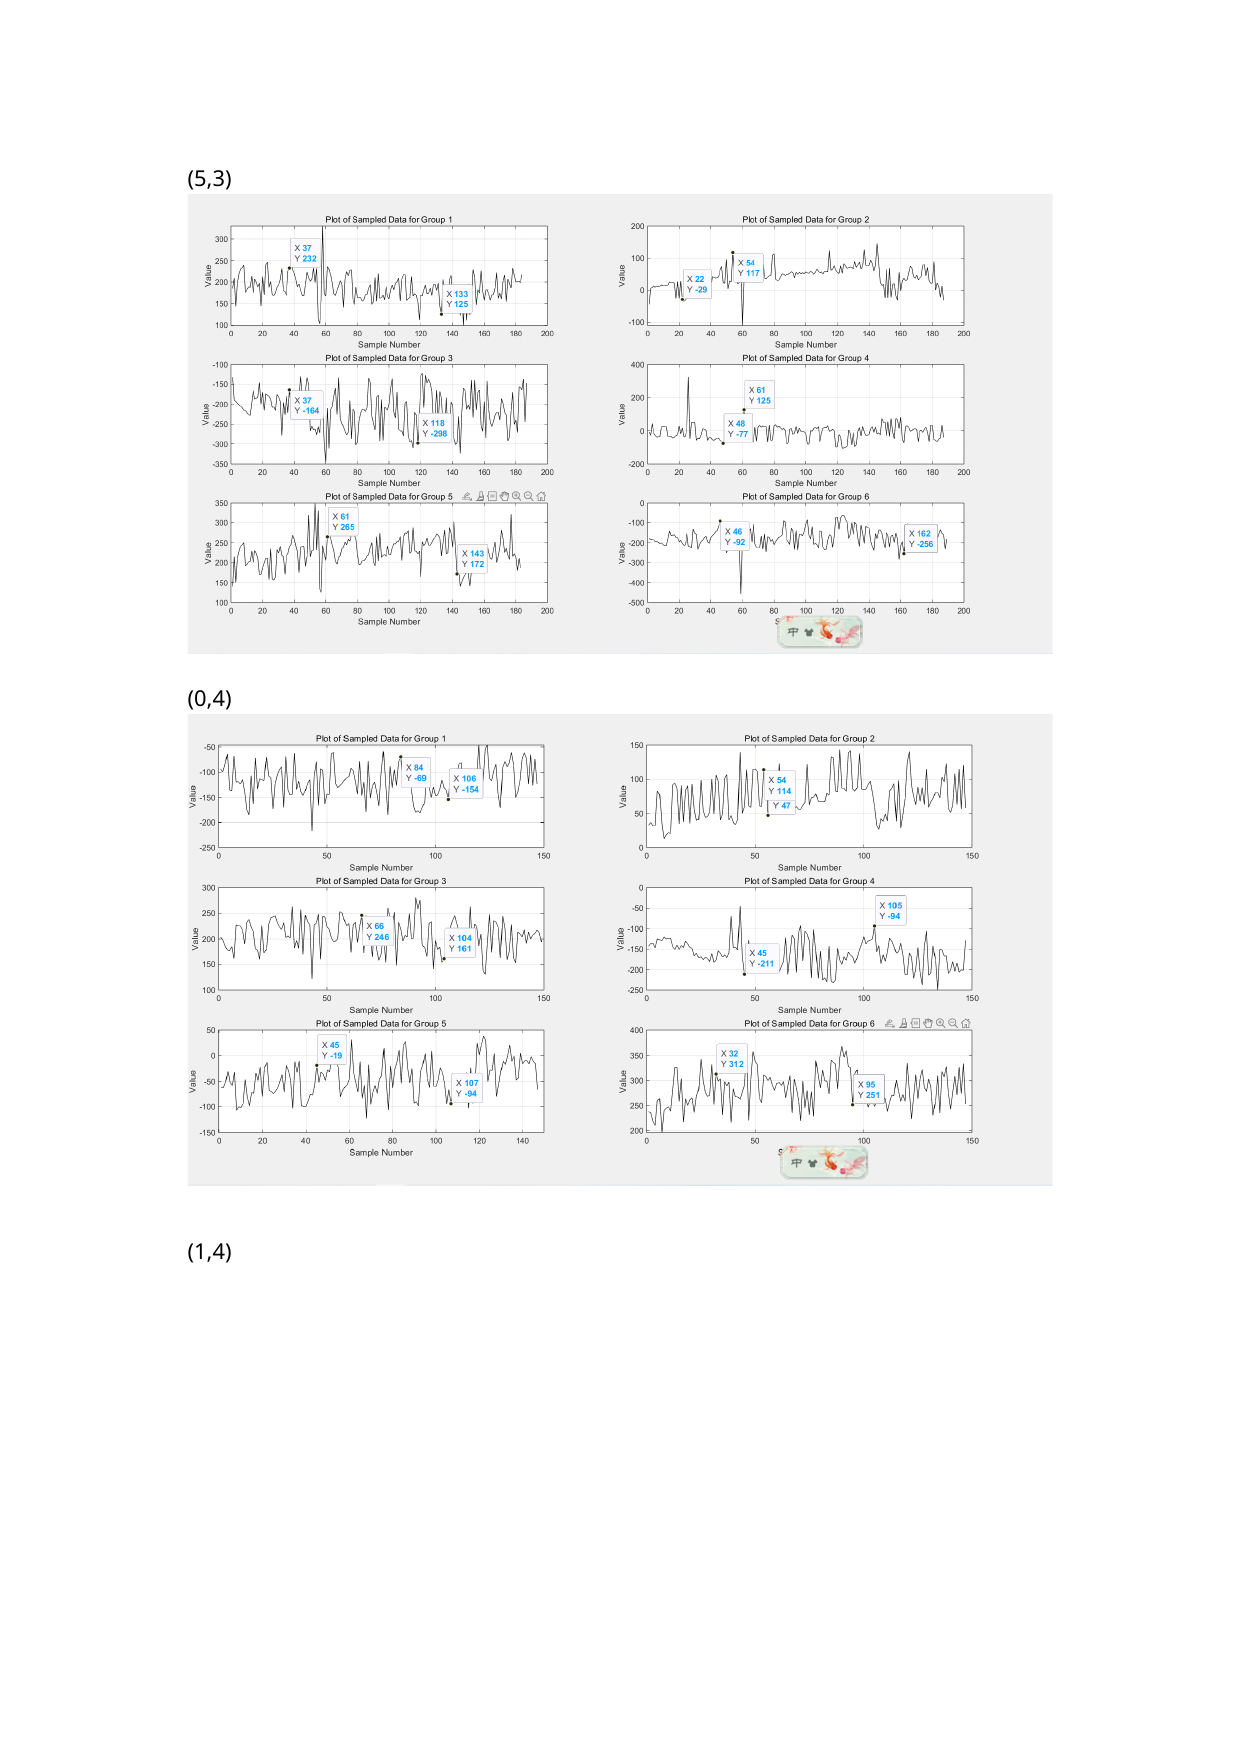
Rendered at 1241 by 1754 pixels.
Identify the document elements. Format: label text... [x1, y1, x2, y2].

text (0,4) [187, 682, 1053, 714]
text (5,3) [187, 162, 1053, 194]
picture [187, 714, 1053, 1186]
picture [187, 194, 1053, 654]
text (1,4) [187, 1234, 1053, 1267]
